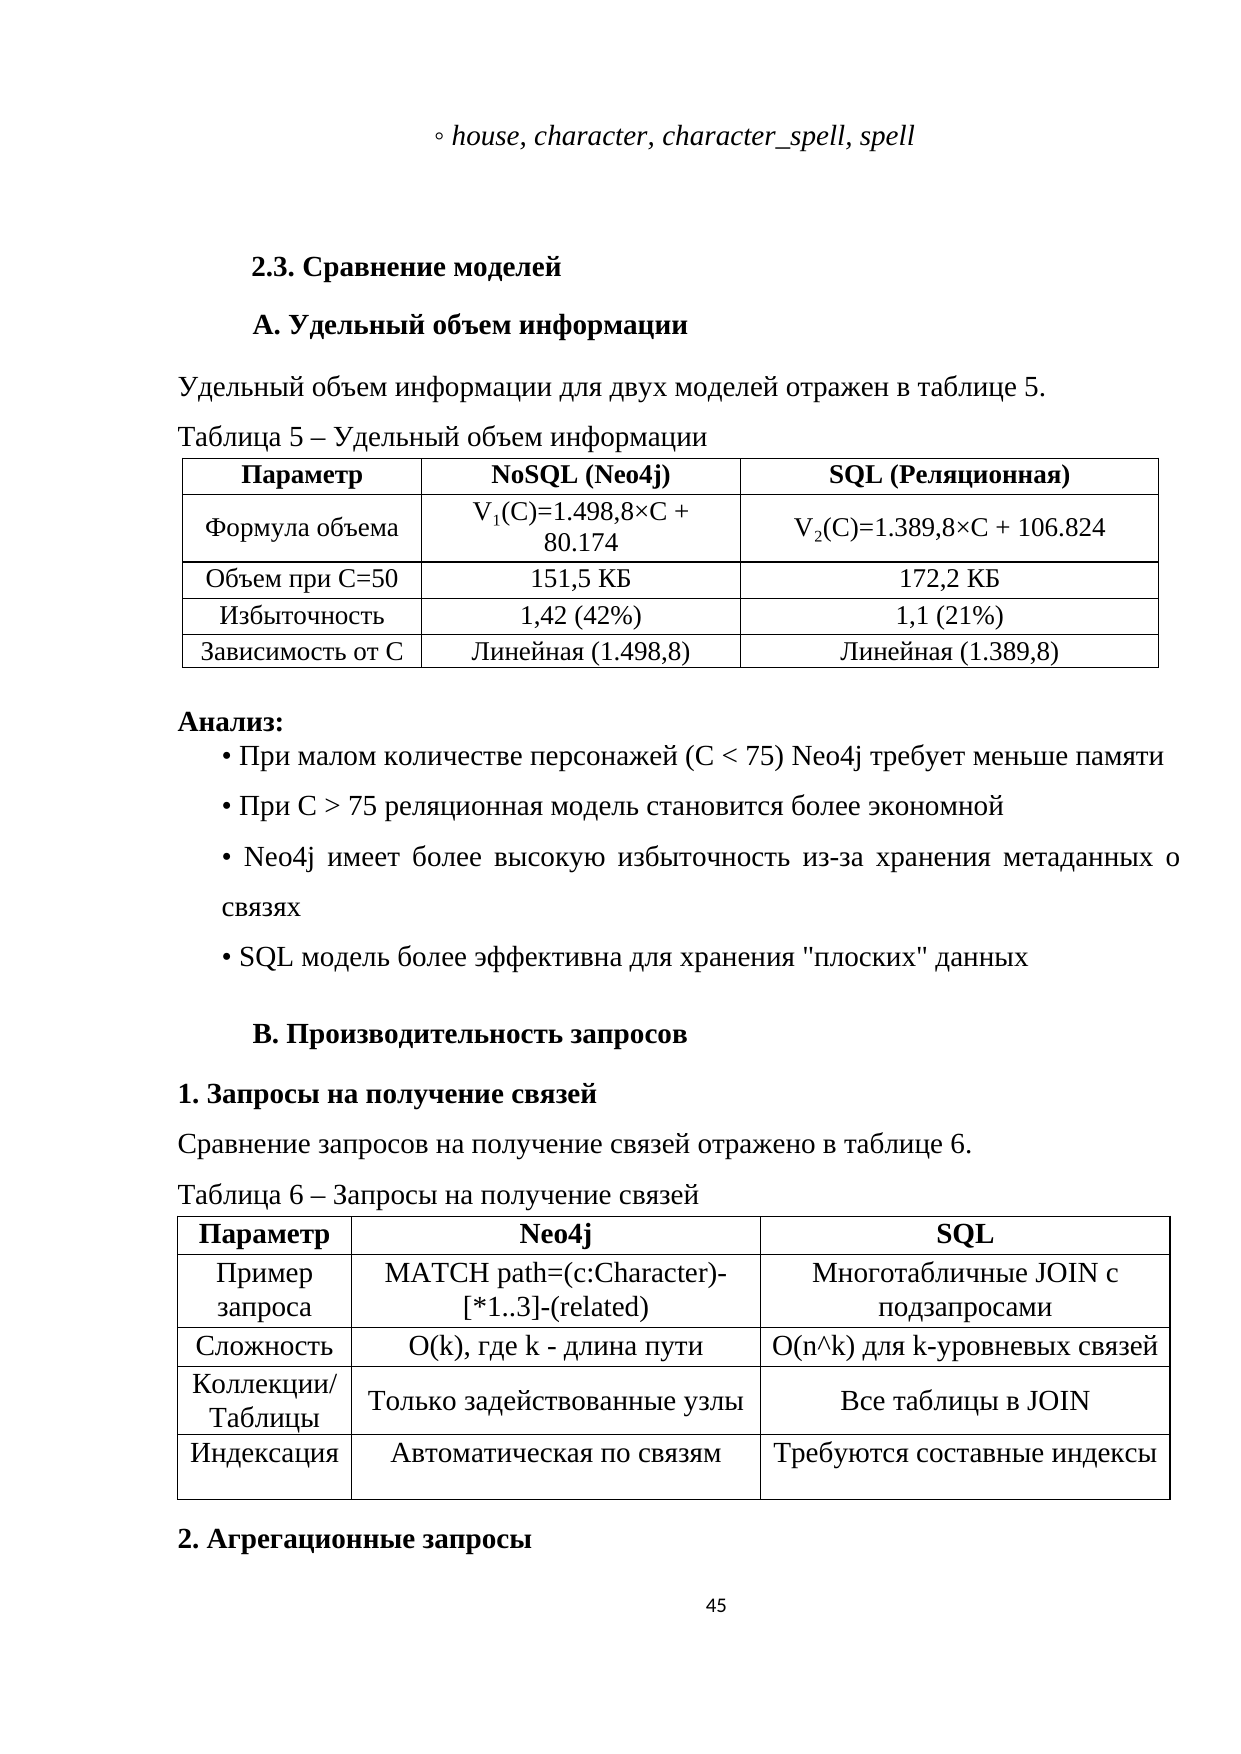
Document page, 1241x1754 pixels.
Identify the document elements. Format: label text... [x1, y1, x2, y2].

table_cell 1,42 (42%) [422, 599, 740, 634]
table_cell Сложность [178, 1328, 351, 1366]
table_cell Линейная (1.389,8) [741, 635, 1158, 667]
table_cell Формула объема [183, 495, 421, 561]
text Таблица 5 – Удельный объем информации [177, 419, 1181, 453]
text • При C > 75 реляционная модель становится более экономной [221, 788, 1181, 822]
table_cell Зависимость от C [183, 635, 421, 667]
table_cell Все таблицы в JOIN [761, 1367, 1169, 1434]
table_header Neo4j [352, 1217, 760, 1254]
text 2. Агрегационные запросы [177, 1521, 1181, 1554]
table_cell V₁(C)=1.498,8×C + 80.174 [422, 495, 740, 561]
table_header NoSQL (Neo4j) [422, 459, 740, 494]
text Сравнение запросов на получение связей отражено в таблице 6. [177, 1127, 1181, 1160]
table_cell 1,1 (21%) [741, 599, 1158, 634]
table_cell V₂(C)=1.389,8×C + 106.824 [741, 495, 1158, 561]
table_cell Избыточность [183, 599, 421, 634]
text • Neo4j имеет более высокую избыточность из-за хранения метаданных о связях [221, 839, 1181, 922]
text 1. Запросы на получение связей [177, 1076, 1181, 1110]
table_cell Объем при C=50 [183, 563, 421, 598]
table_cell O(k), где k - длина пути [352, 1328, 760, 1366]
table_header Параметр [183, 459, 421, 494]
table_cell 151,5 КБ [422, 563, 740, 598]
table_header SQL (Реляционная) [741, 459, 1158, 494]
text • При малом количестве персонажей (C < 75) Neo4j требует меньше памяти [221, 738, 1181, 772]
table_cell 172,2 КБ [741, 563, 1158, 598]
table_cell Индексация [178, 1435, 351, 1499]
table_cell O(n^k) для k-уровневых связей [761, 1328, 1169, 1366]
subtitle 2.3. Сравнение моделей [177, 249, 1181, 282]
table_cell MATCH path=(c:Character)-[*1..3]-(related) [352, 1255, 760, 1327]
table_cell Автоматическая по связям [352, 1435, 760, 1499]
table_header Параметр [178, 1217, 351, 1254]
table_cell Коллекции/Таблицы [178, 1367, 351, 1434]
text ◦ house, character, character_spell, spell [434, 118, 1181, 152]
text B. Производительность запросов [177, 1016, 1181, 1049]
text Анализ: [177, 704, 1181, 738]
table_header SQL [761, 1217, 1169, 1254]
text Таблица 6 – Запросы на получение связей [177, 1177, 1181, 1211]
text • SQL модель более эффективна для хранения "плоских" данных [221, 939, 1181, 973]
table_cell Требуются составные индексы [761, 1435, 1169, 1499]
table_cell Многотабличные JOIN с подзапросами [761, 1255, 1169, 1327]
table_cell Линейная (1.498,8) [422, 635, 740, 667]
table_cell Пример запроса [178, 1255, 351, 1327]
table_cell Только задействованные узлы [352, 1367, 760, 1434]
text A. Удельный объем информации [177, 307, 1181, 341]
text Удельный объем информации для двух моделей отражен в таблице 5. [177, 369, 1181, 402]
